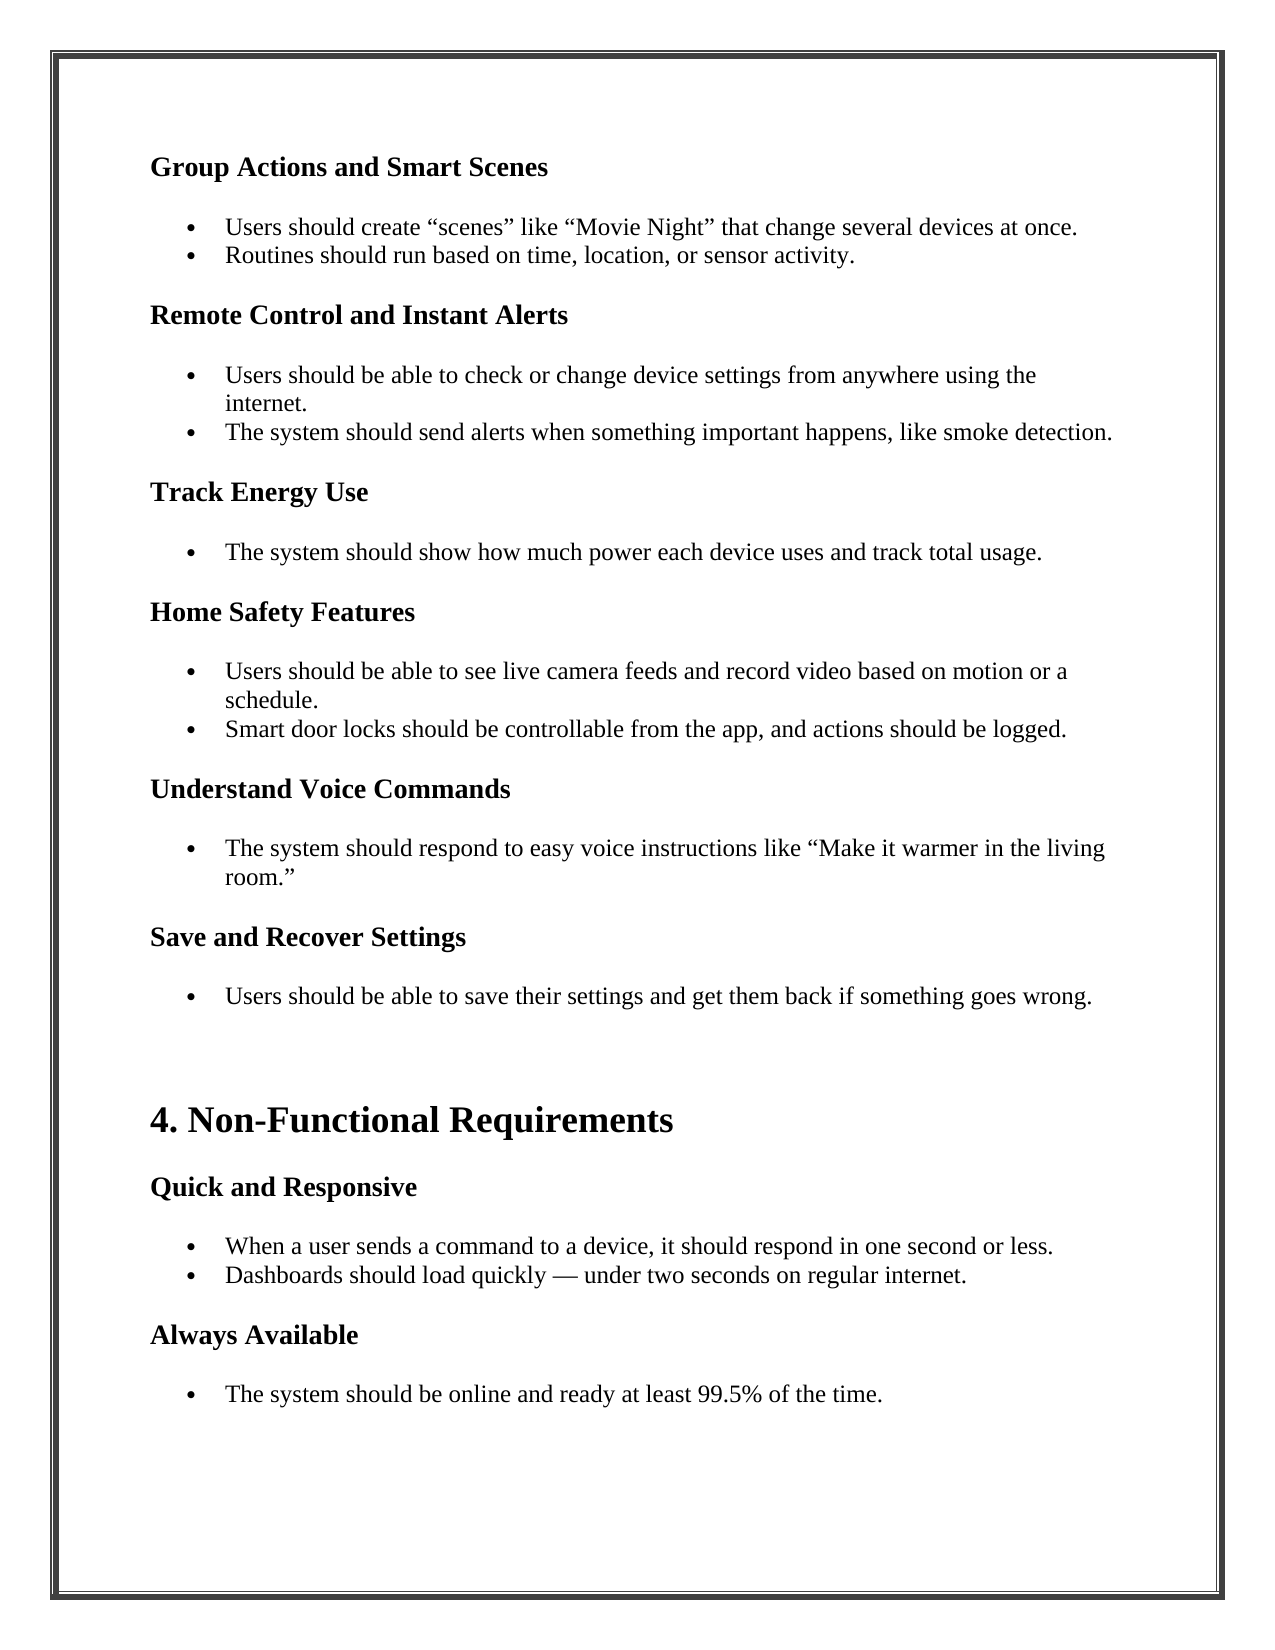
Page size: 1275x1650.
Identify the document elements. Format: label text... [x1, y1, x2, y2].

list Routines should run based on time, location, or sensor activity. [187, 240, 1125, 269]
list When a user sends a command to a device, it should respond in one second or less. [187, 1231, 1125, 1260]
text Save and Recover Settings [150, 920, 1125, 952]
list The system should show how much power each device uses and track total usage. [187, 537, 1125, 566]
list Users should be able to check or change device settings from anywhere using the internet. [187, 360, 1125, 417]
list Users should be able to save their settings and get them back if something goes wrong. [187, 981, 1125, 1010]
list The system should respond to easy voice instructions like “Make it warmer in the living room.” [187, 833, 1125, 891]
list Smart door locks should be controllable from the app, and actions should be logged. [187, 714, 1125, 742]
list Dashboards should load quickly — under two seconds on regular internet. [187, 1260, 1125, 1289]
text Understand Voice Commands [150, 772, 1125, 804]
list The system should send alerts when something important happens, like smoke detection. [187, 417, 1125, 446]
text 4. Non-Functional Requirements [150, 1097, 1125, 1140]
list The system should be online and ready at least 99.5% of the time. [187, 1379, 1125, 1408]
text Home Safety Features [150, 595, 1125, 627]
text Group Actions and Smart Scenes [150, 150, 1125, 182]
text Always Available [150, 1318, 1125, 1350]
list Users should create “scenes” like “Movie Night” that change several devices at once. [187, 212, 1125, 240]
text Quick and Responsive [150, 1169, 1125, 1202]
text Remote Control and Instant Alerts [150, 298, 1125, 331]
list Users should be able to see live camera feeds and record video based on motion or a schedule. [187, 656, 1125, 714]
text Track Energy Use [150, 475, 1125, 508]
